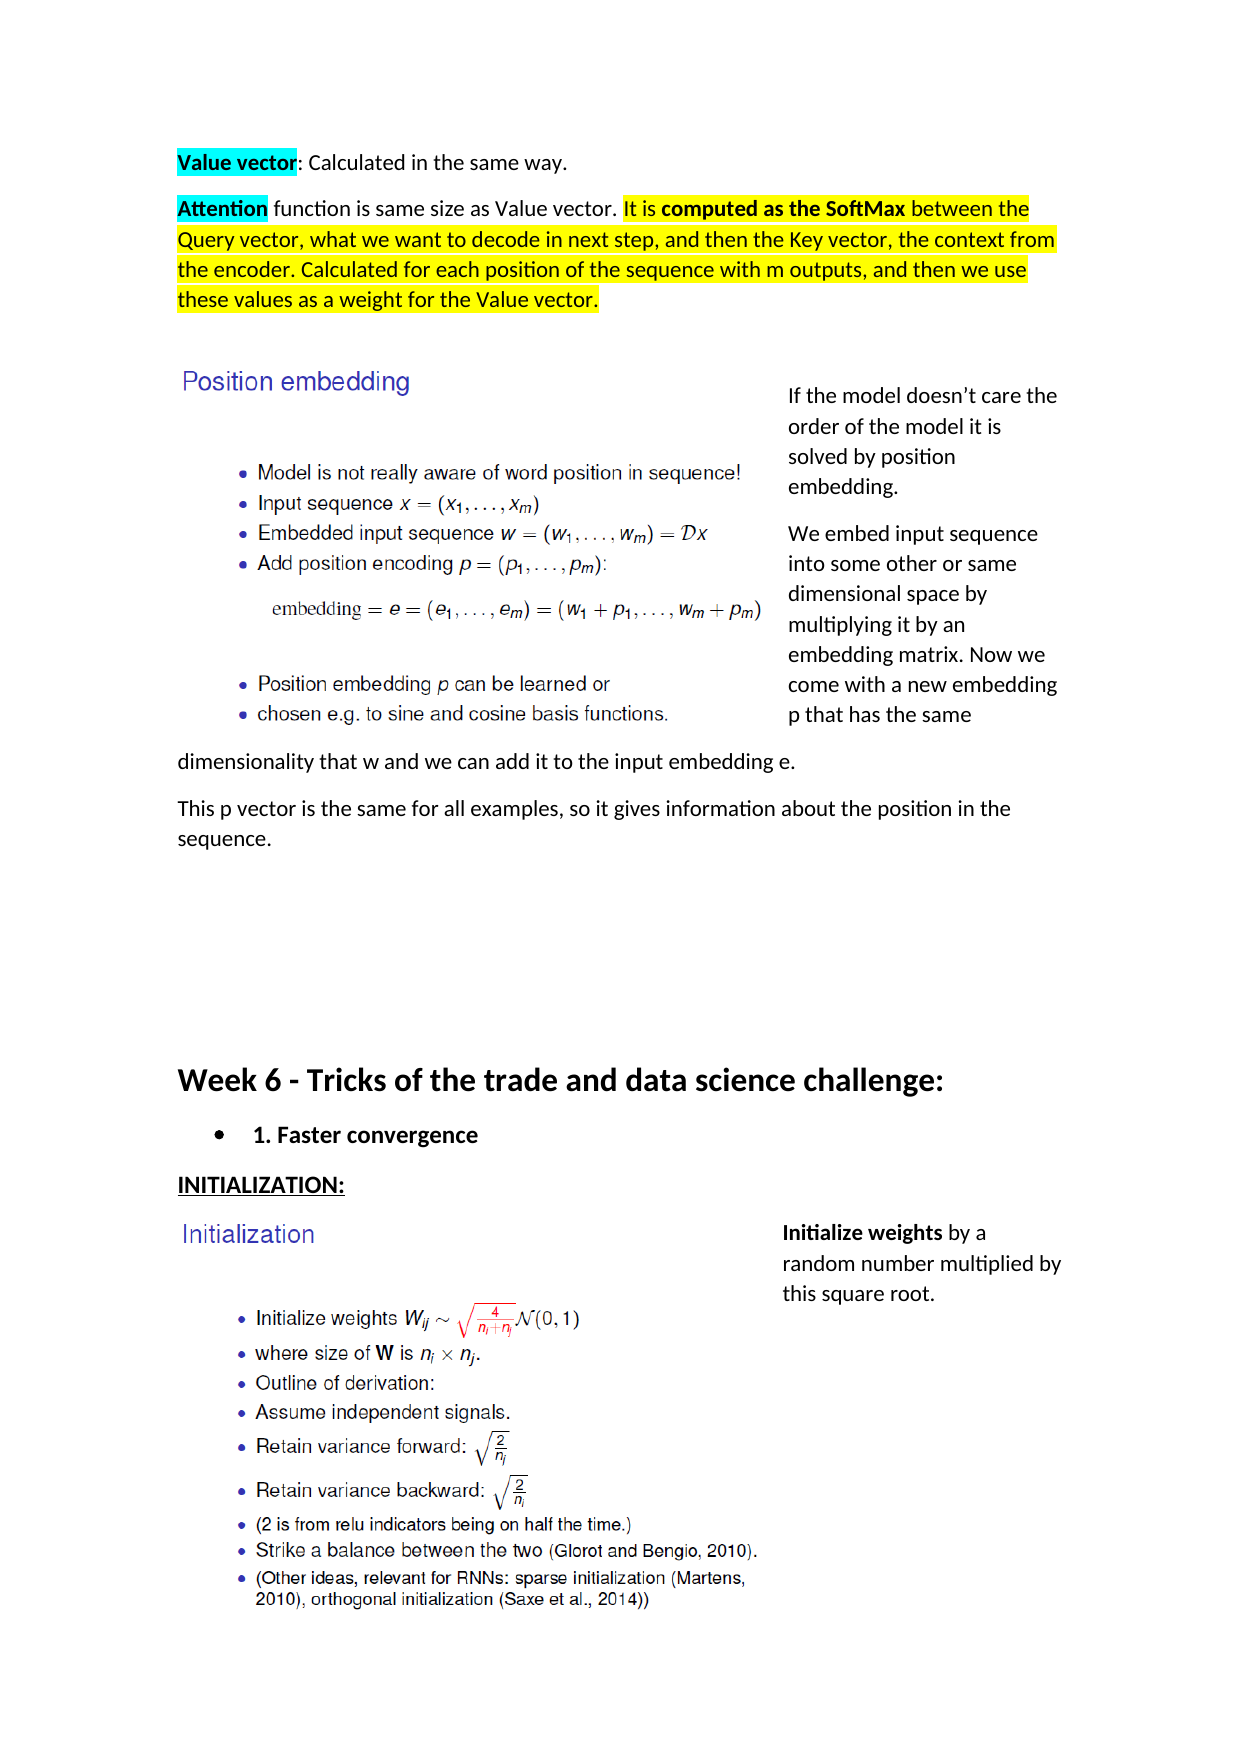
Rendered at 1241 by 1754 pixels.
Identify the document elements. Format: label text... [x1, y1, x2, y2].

text Attention function is same size as Value vector. It is computed as the SoftMax between the Query vector, what we want to decode in next step, and then the Key vector, the context from the encoder. Calculated for each position of the sequence with m outputs, and then we use these values as a weight for the Value vector. [177, 194, 1063, 313]
text Initialize weights by a random number multiplied by this square root. [177, 1218, 1063, 1307]
picture [177, 1219, 764, 1618]
picture [177, 365, 770, 729]
text Value vector: Calculated in the same way. [297, 148, 1063, 176]
text dimensionality that w and we can add it to the input embedding e. [177, 747, 1063, 775]
text This p vector is the same for all examples, so it gives information about the position in the sequence. [177, 794, 1063, 852]
text We embed input sequence into some other or same dimensional space by multiplying it by an embedding matrix. Now we come with a new embedding p that has the same [770, 519, 1063, 728]
text If the model doesn’t care the order of the model it is solved by position embedding. [770, 382, 1063, 500]
text INITIALIZATION: [177, 1169, 1063, 1199]
text Week 6 - Tricks of the trade and data science challenge: [177, 1059, 1063, 1099]
list 1. Faster convergence [215, 1119, 1063, 1150]
